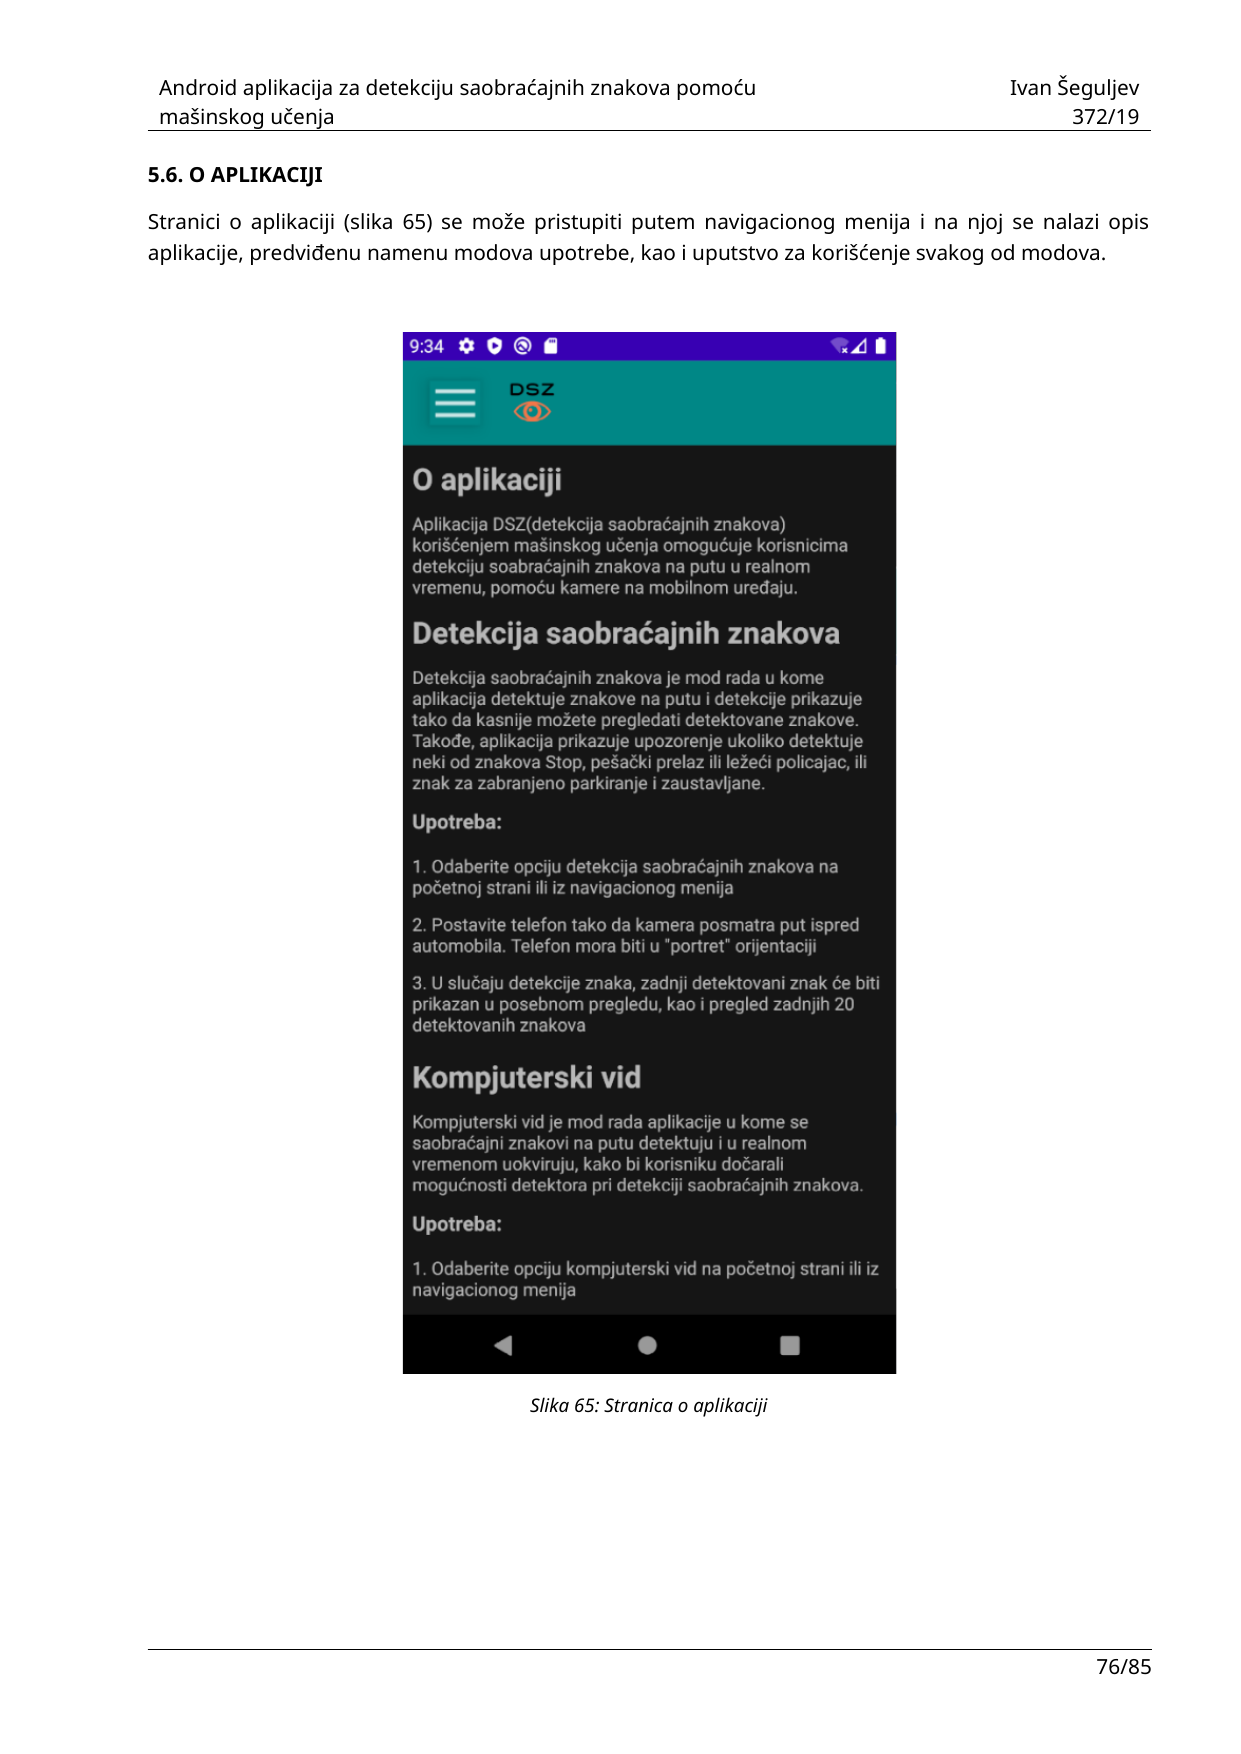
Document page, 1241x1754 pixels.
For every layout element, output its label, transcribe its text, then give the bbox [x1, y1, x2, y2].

subtitle 5.6. O APLIKACIJI [148, 160, 1152, 188]
picture [402, 332, 897, 1374]
subtitle Slika 65: Stranica o aplikaciji [148, 1392, 1152, 1418]
text Stranici o aplikaciji (slika 65) se može pristupiti putem navigacionog menija i na njoj se nalazi opis aplikacije, predviđenu namenu modova upotrebe, kao i uputstvo za korišćenje svakog od modova. [148, 207, 1152, 266]
